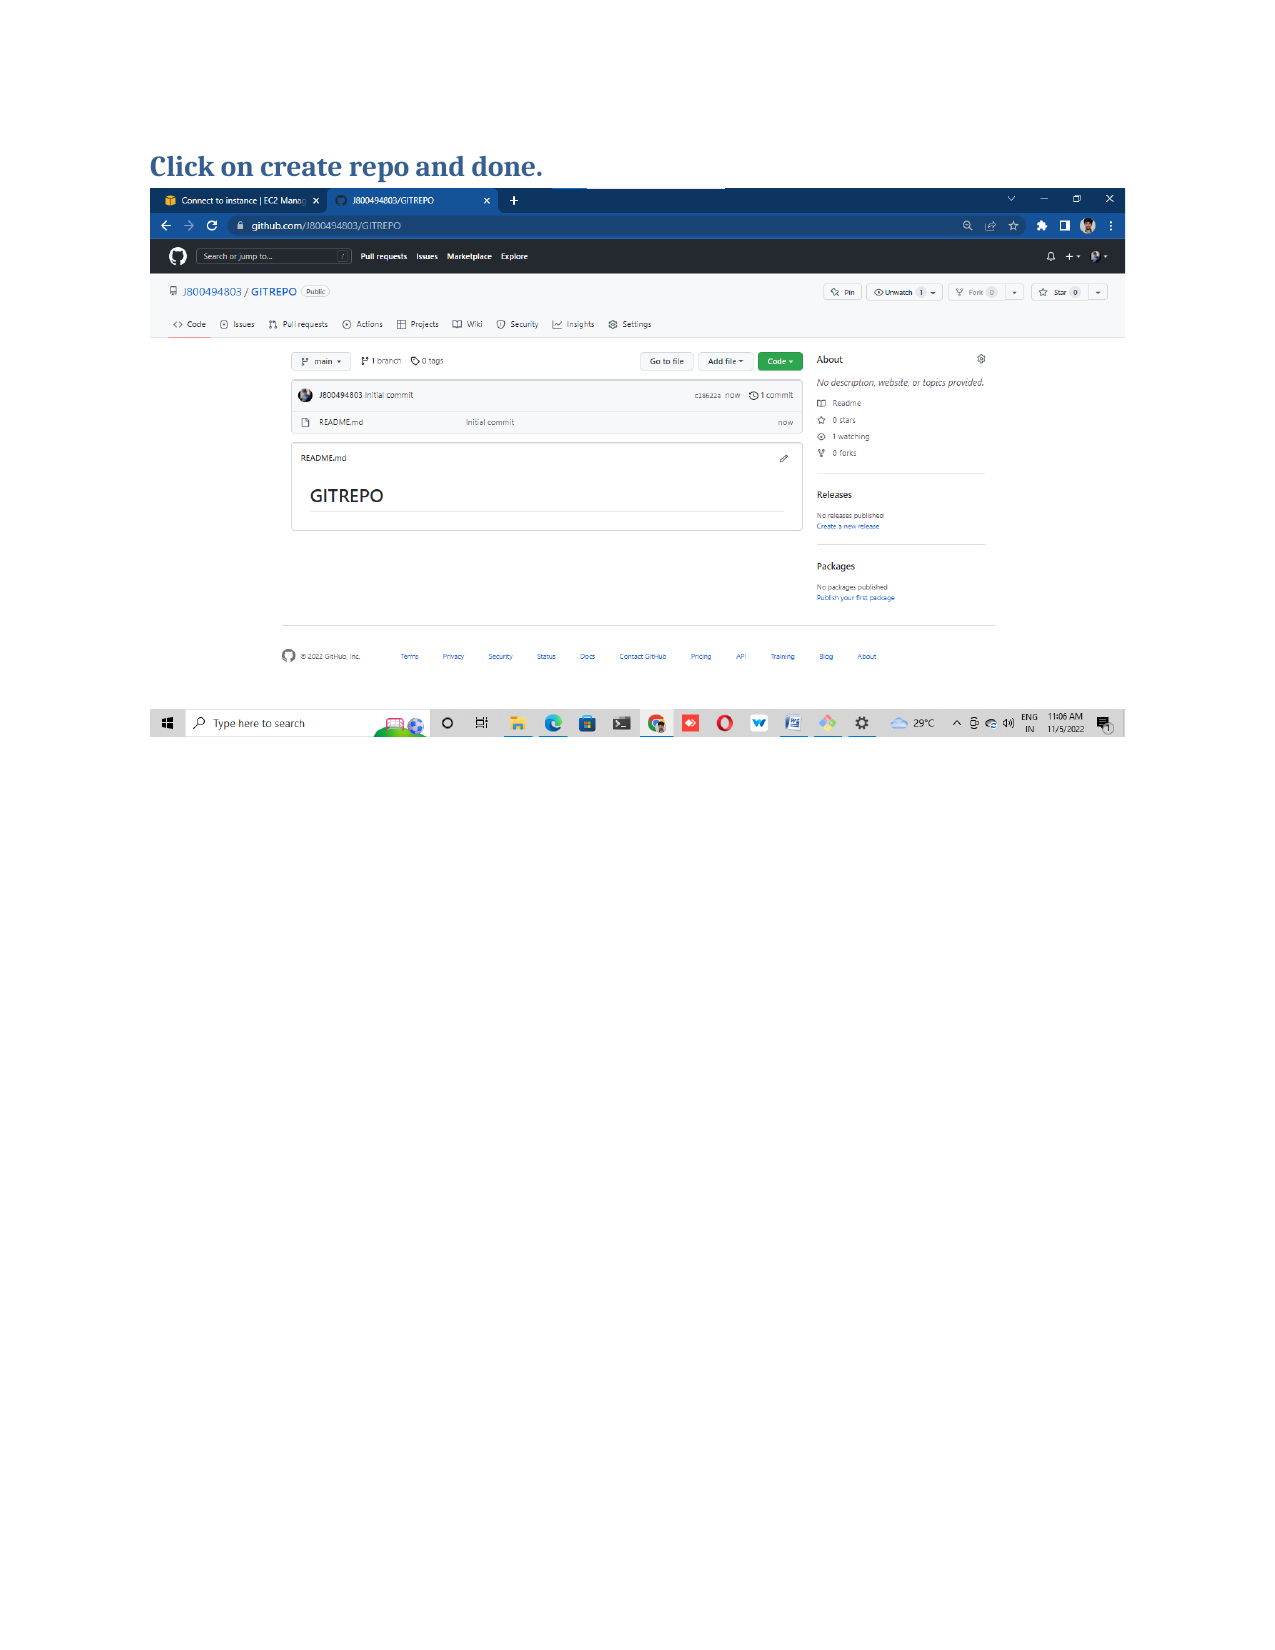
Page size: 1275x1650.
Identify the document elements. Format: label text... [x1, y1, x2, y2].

subtitle Click on create repo and done. [150, 150, 1125, 183]
picture [150, 188, 1125, 737]
